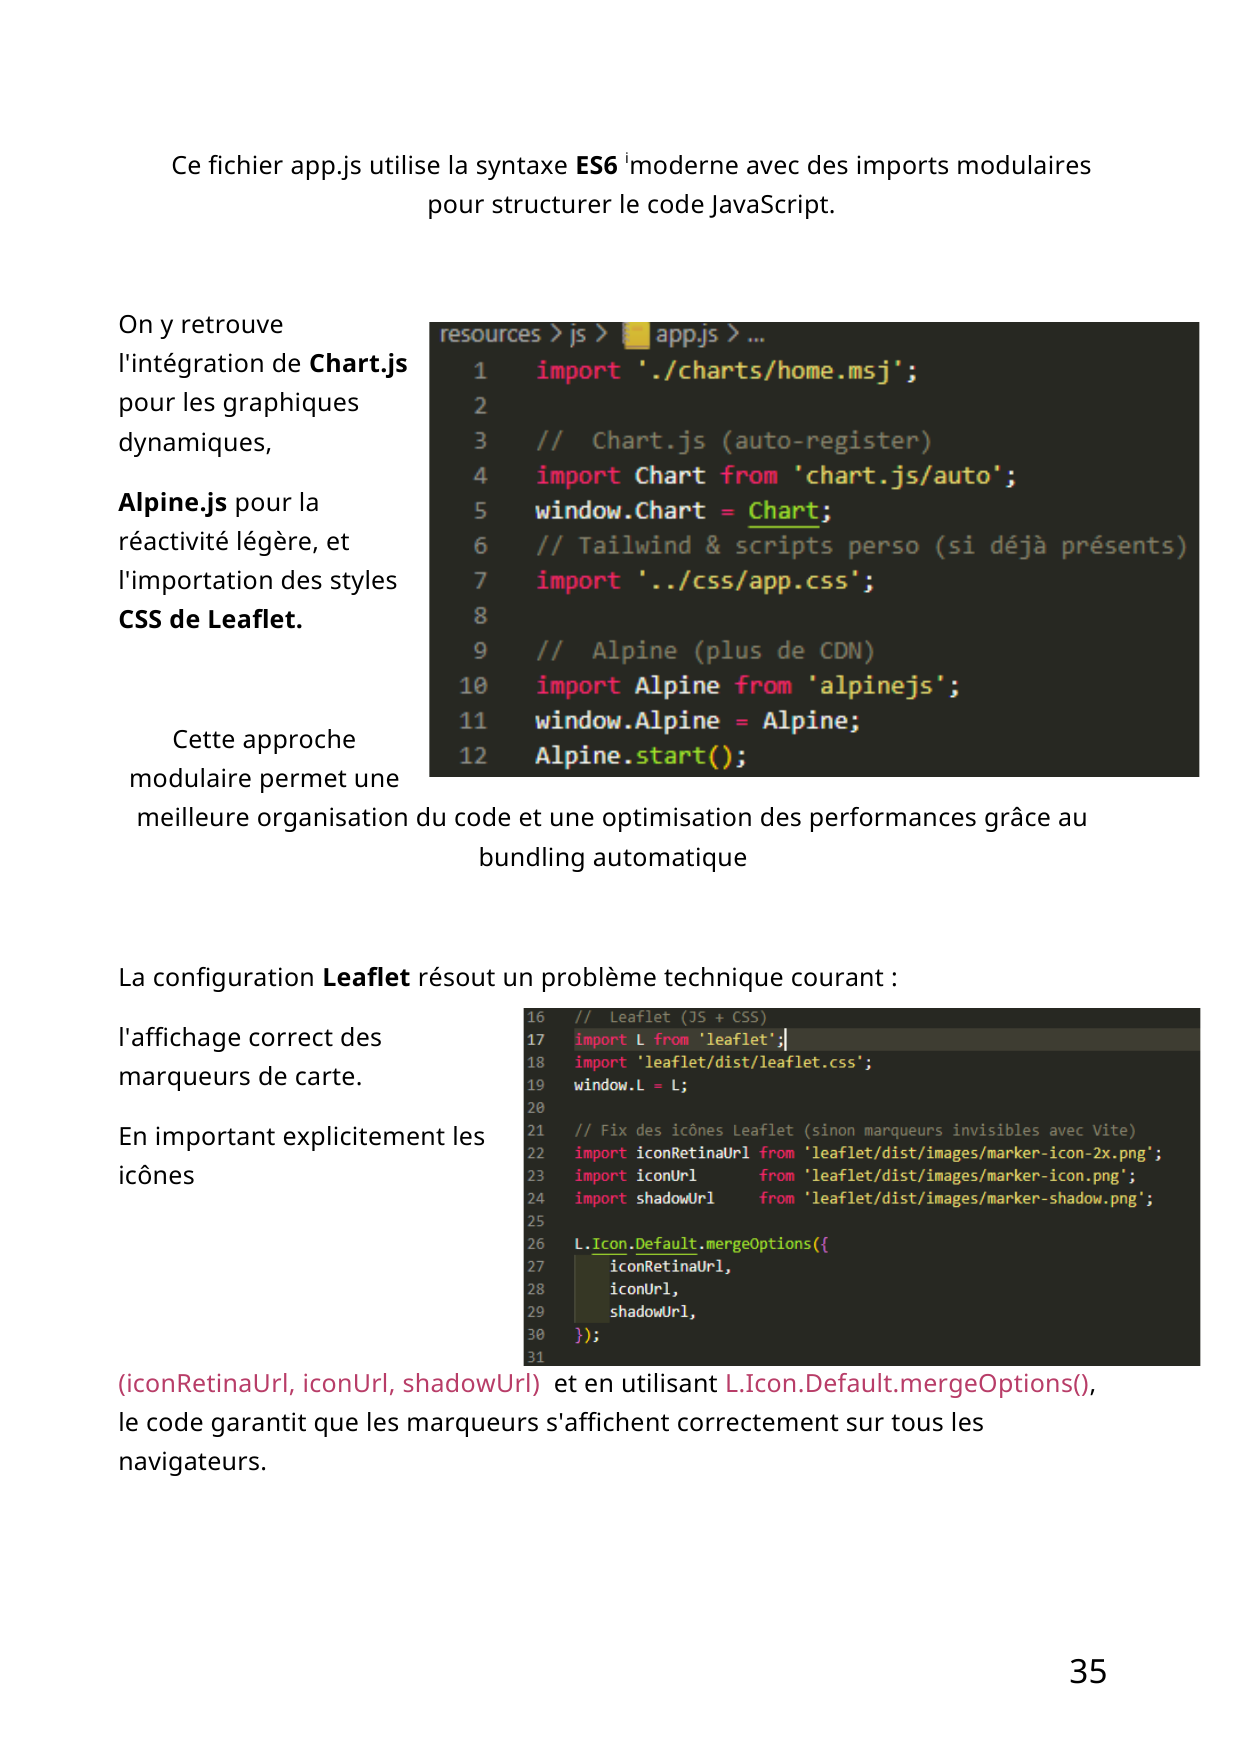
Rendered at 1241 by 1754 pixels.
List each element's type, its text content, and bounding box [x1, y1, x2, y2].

text On y retrouve l'intégration de Chart.js pour les graphiques dynamiques, [118, 307, 1107, 458]
text Cette approche modulaire permet une meilleure organisation du code et une optimisation des performances grâce au bundling automatique [118, 722, 1107, 873]
picture [429, 322, 1200, 777]
text Alpine.js pour la réactivité légère, et l'importation des styles CSS de Leaflet. [118, 484, 429, 636]
text En important explicitement les icônes (iconRetinaUrl, iconUrl, shadowUrl) et en utilisant L.Icon.Default.mergeOptions(), le code garantit que les marqueurs s'affichent correctement sur tous les navigateurs. [118, 1118, 1107, 1478]
text l'affichage correct des marqueurs de carte. [118, 1019, 523, 1092]
text La configuration Leaflet résout un problème technique courant : [118, 959, 1107, 993]
picture [523, 1008, 1201, 1366]
text Ce fichier app.js utilise la syntaxe ES6 moderne avec des imports modulaires pour structurer le code JavaScript. [156, 148, 1107, 221]
